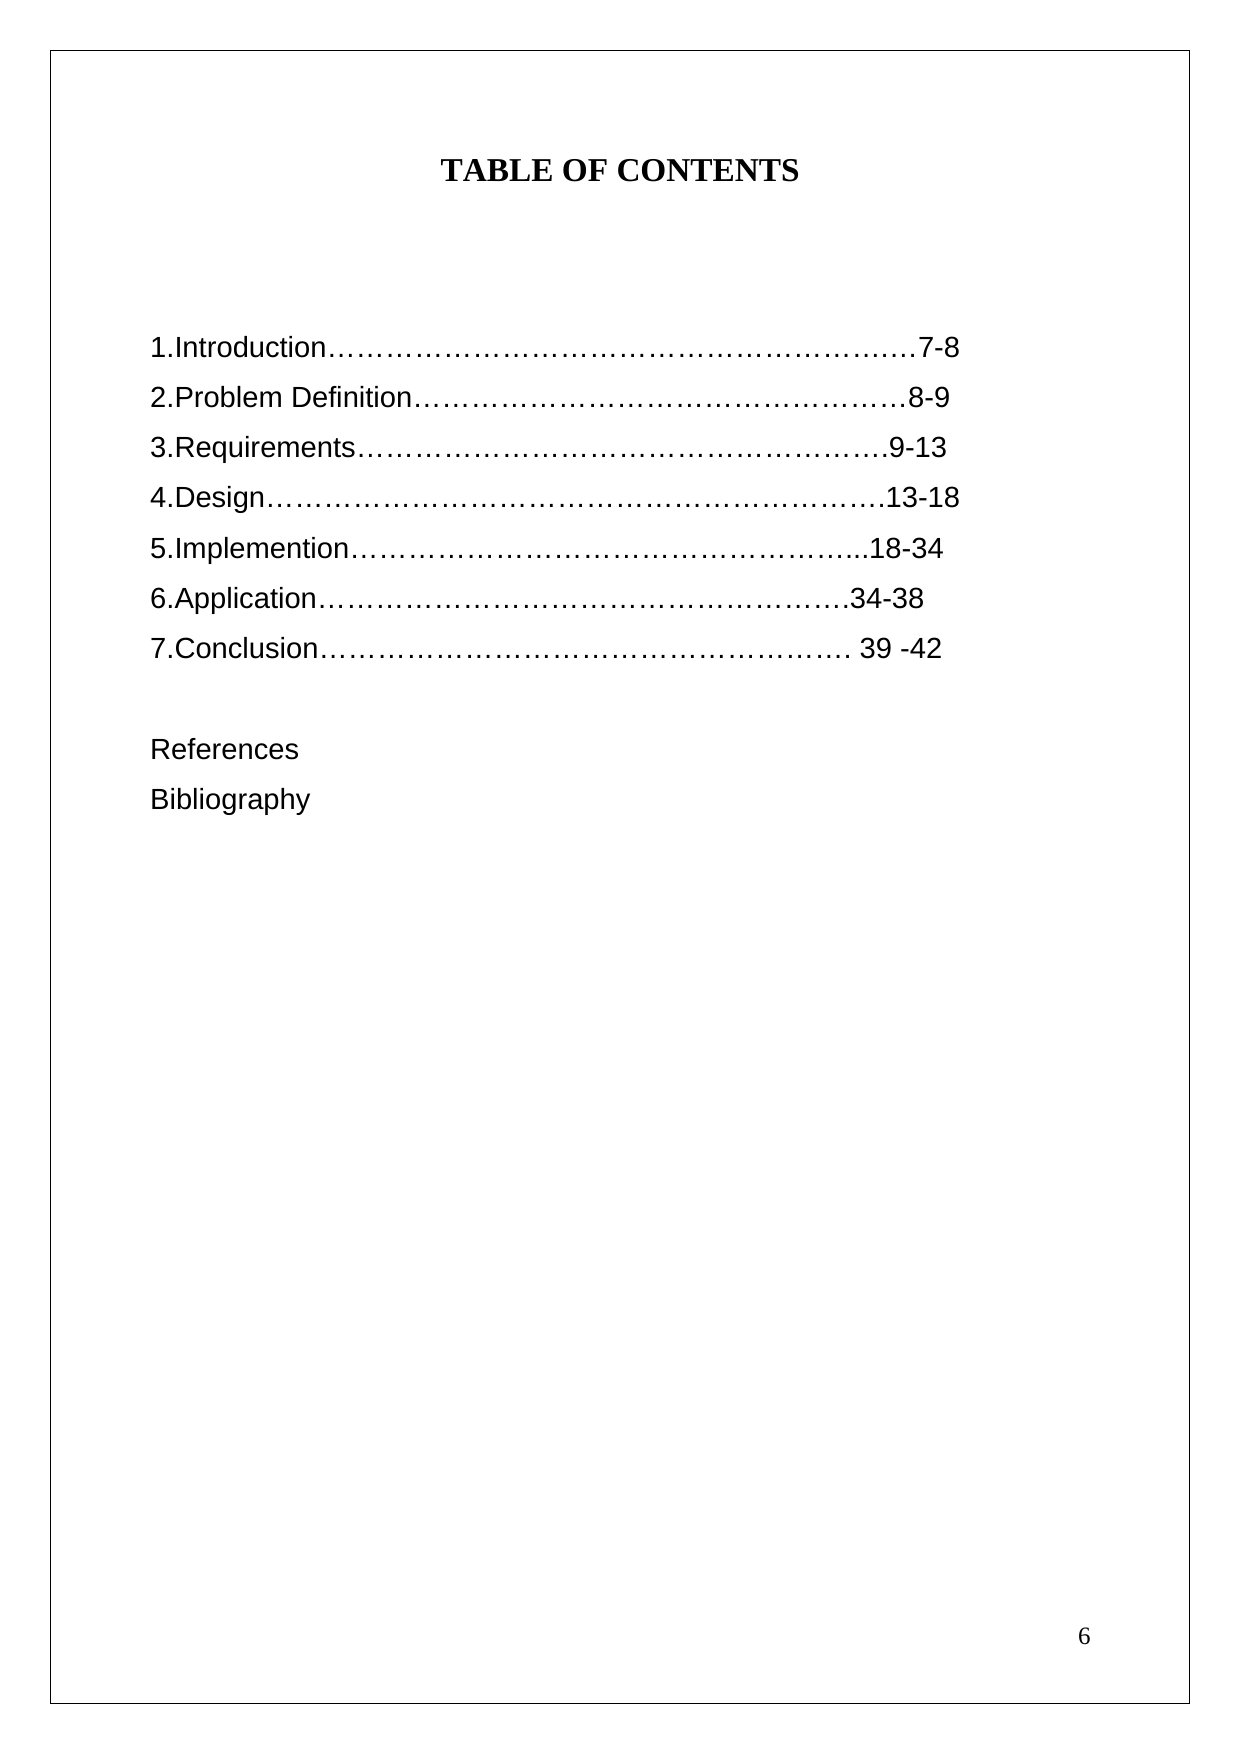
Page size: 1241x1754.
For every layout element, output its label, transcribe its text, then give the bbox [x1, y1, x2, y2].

text 3.Requirements……………………………………………….9-13 [150, 430, 1090, 464]
text 7.Conclusion………………………………………………. 39 -42 [150, 631, 1078, 665]
text References [150, 732, 1090, 766]
text 4.Design……………………………………………………….13-18 [150, 481, 1090, 514]
text Bibliography [150, 782, 1090, 816]
text 5.Implemention……………………………………………...18-34 [150, 531, 1090, 564]
text TABLE OF CONTENTS [150, 150, 1090, 188]
text 6.Application……………………………………………….34-38 [150, 581, 1090, 615]
text 1.Introduction………………………………………………….…7-8 [150, 329, 1090, 363]
text 2.Problem Definition……………………………………………8-9 [150, 380, 1090, 413]
